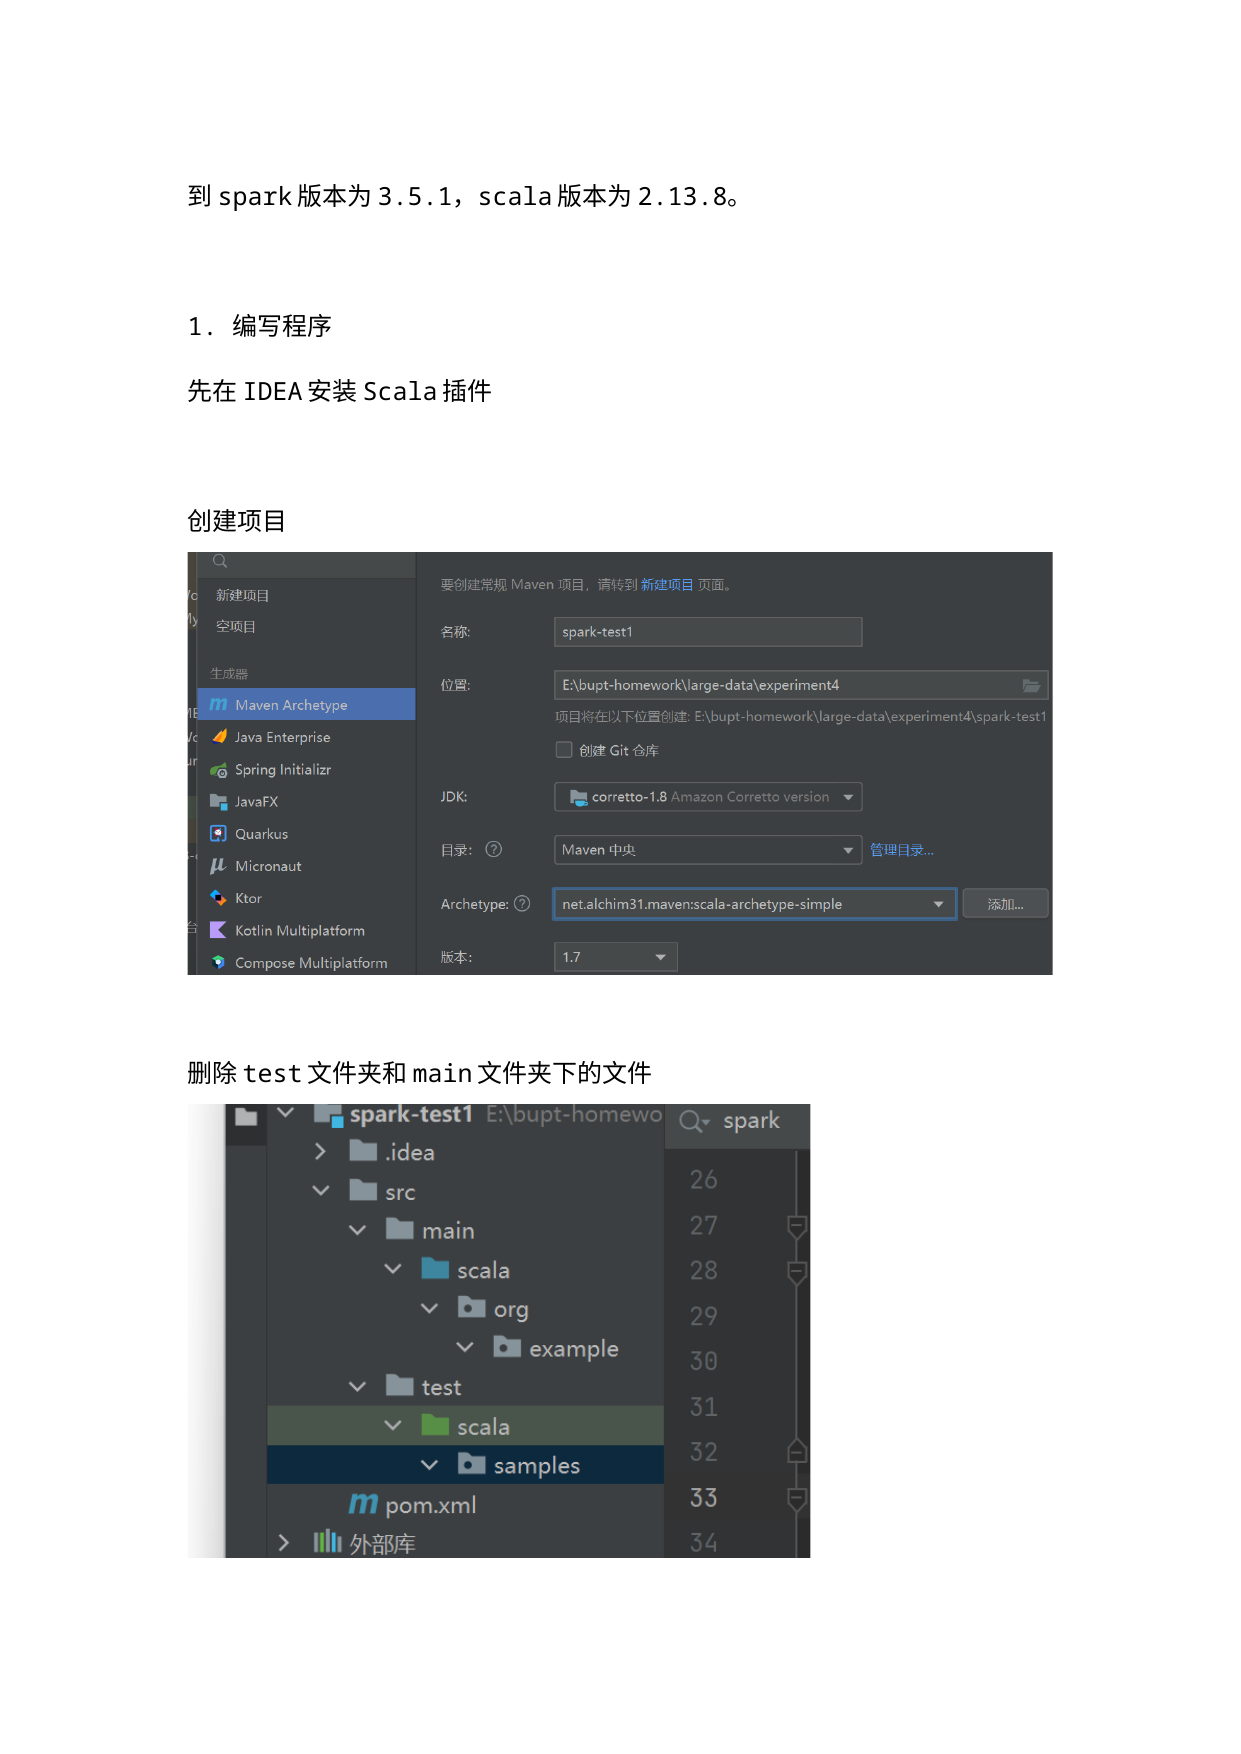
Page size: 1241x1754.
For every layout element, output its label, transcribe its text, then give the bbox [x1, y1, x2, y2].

text 到spark版本为3.5.1，scala版本为2.13.8。 [187, 162, 1053, 227]
picture [187, 1104, 811, 1558]
text 创建项目 [187, 487, 1053, 552]
picture [187, 552, 1053, 975]
text 先在IDEA安装Scala插件 [187, 357, 1053, 422]
text 1. 编写程序 [187, 292, 1053, 357]
text 删除test文件夹和main文件夹下的文件 [187, 1039, 1053, 1104]
